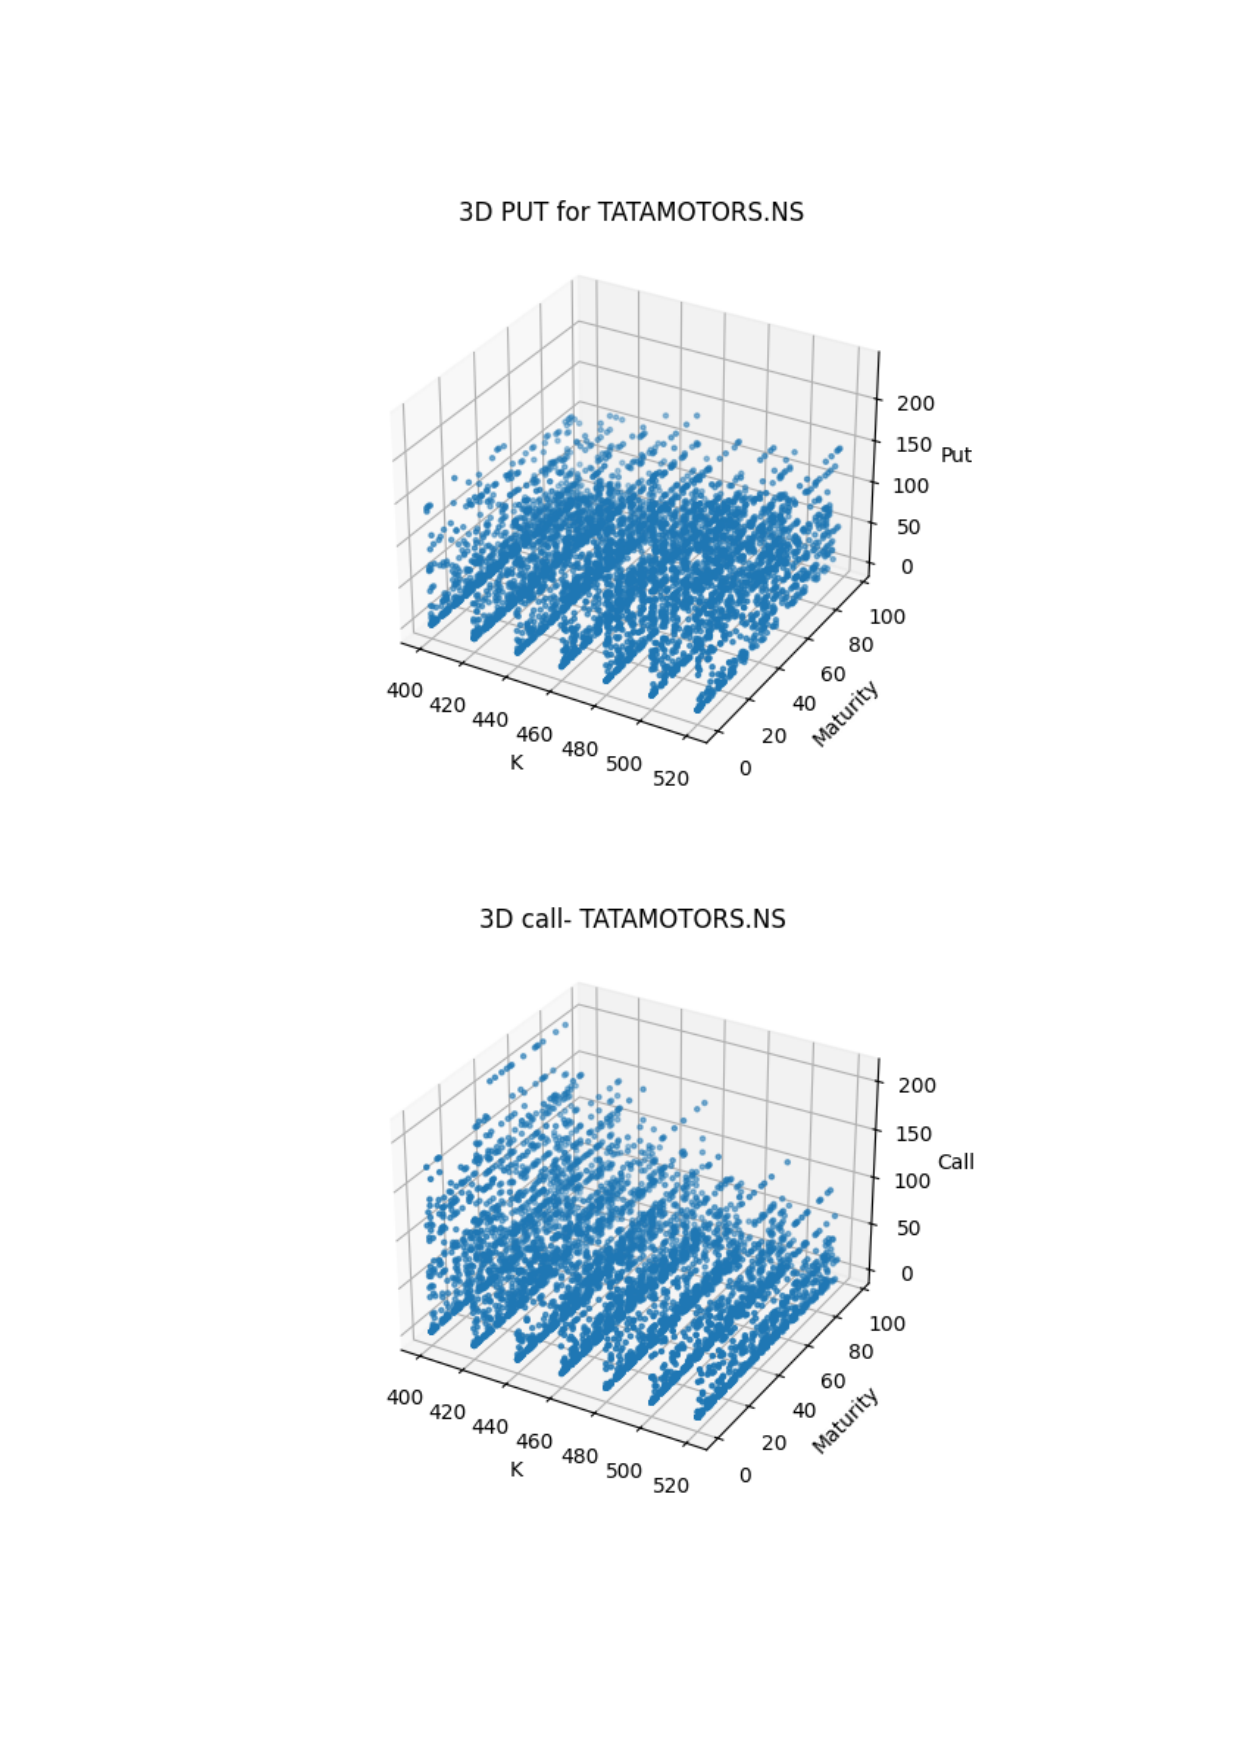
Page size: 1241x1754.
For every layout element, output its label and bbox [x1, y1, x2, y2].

picture [150, 856, 1091, 1562]
picture [150, 150, 1091, 855]
